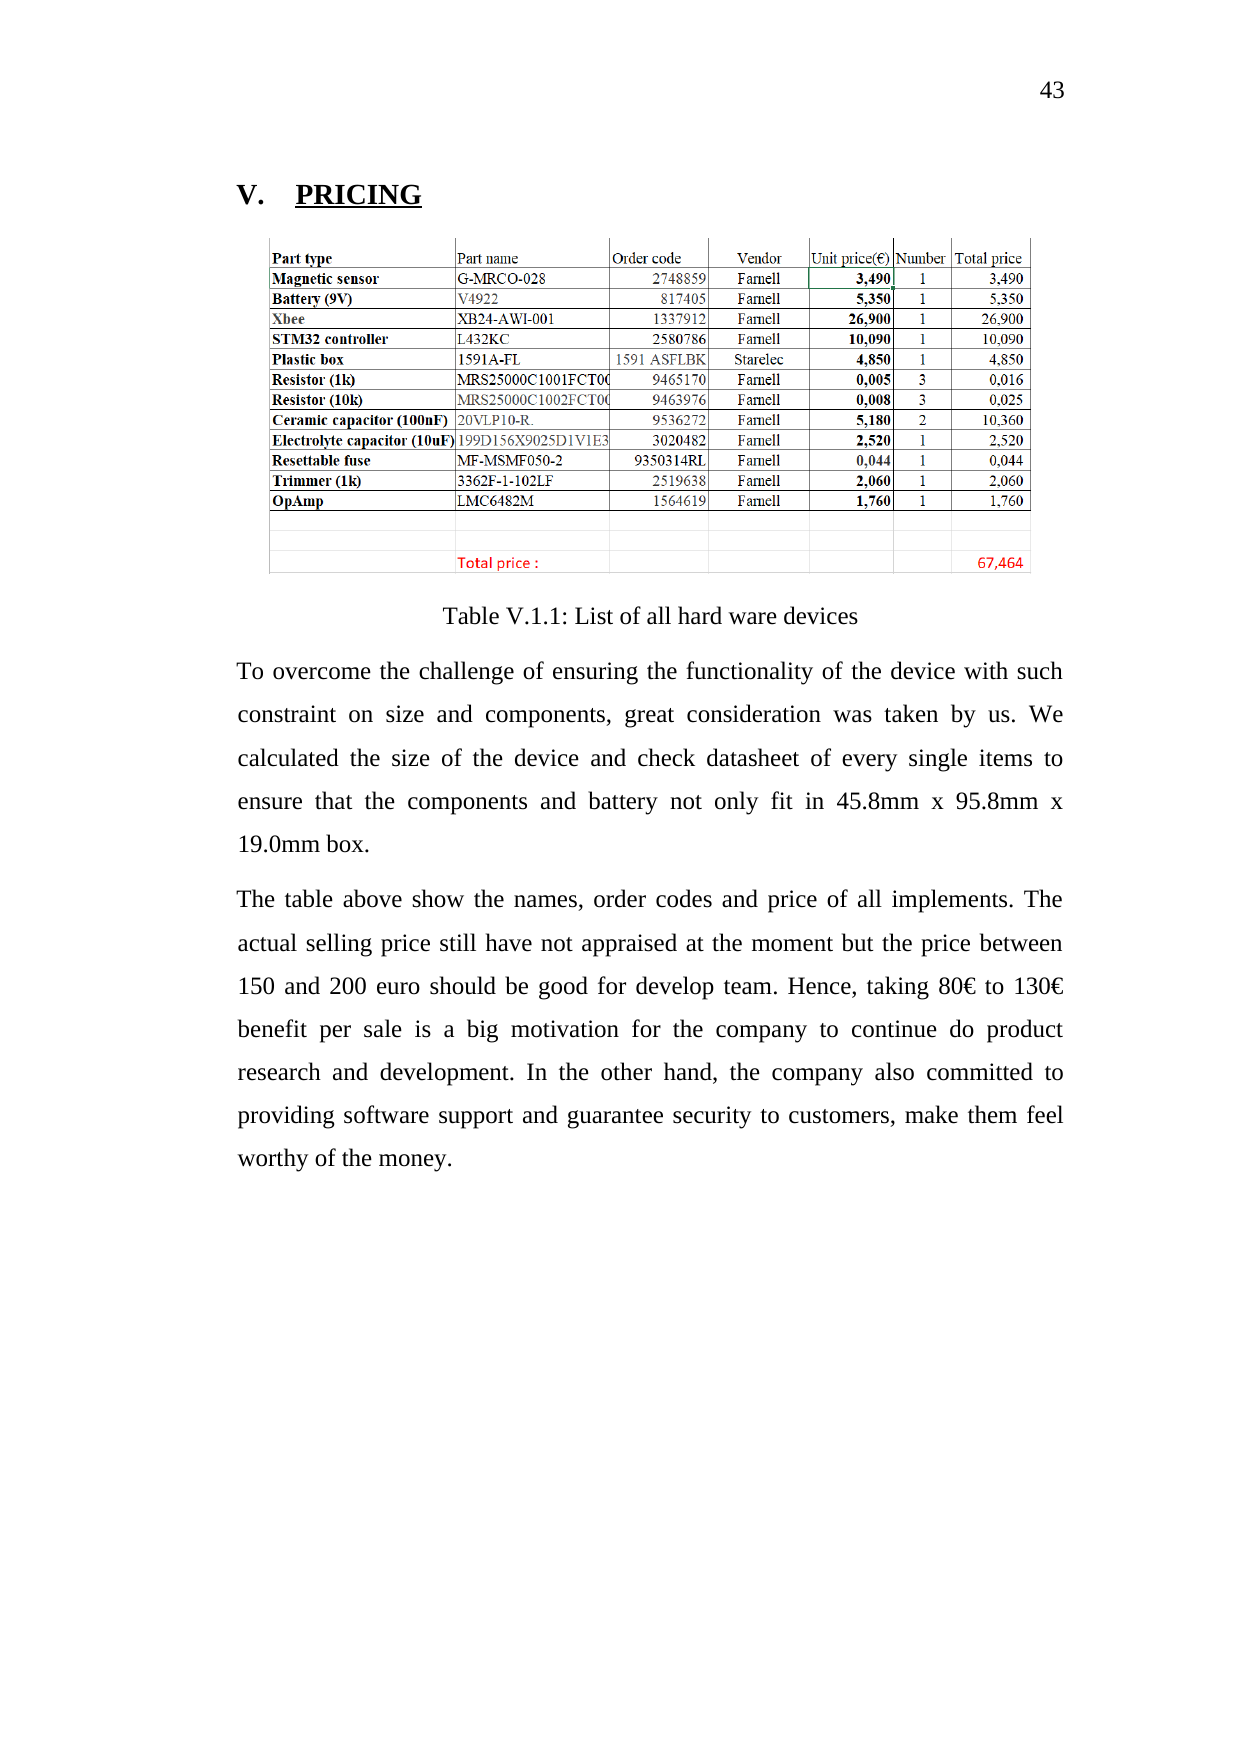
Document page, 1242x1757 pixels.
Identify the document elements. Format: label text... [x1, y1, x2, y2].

picture [269, 238, 1032, 574]
title Table V.1.1: List of all hard ware devices [236, 601, 1064, 629]
subtitle PRICING [236, 177, 1064, 211]
text The table above show the names, order codes and price of all implements. The actual selling price still have not appraised at the moment but the price between 150 and 200 euro should be good for develop team. Hence, taking 80€ to 130€ benefit per sale is a big motivation for the company to continue do product research and development. In the other hand, the company also committed to providing software support and guarantee security to customers, make them feel worthy of the money. [236, 884, 1064, 1172]
text To overcome the challenge of ensuring the functionality of the device with such constraint on size and components, great consideration was taken by us. We calculated the size of the device and check datasheet of every single items to ensure that the components and battery not only fit in 45.8mm x 95.8mm x 19.0mm box. [236, 656, 1064, 858]
